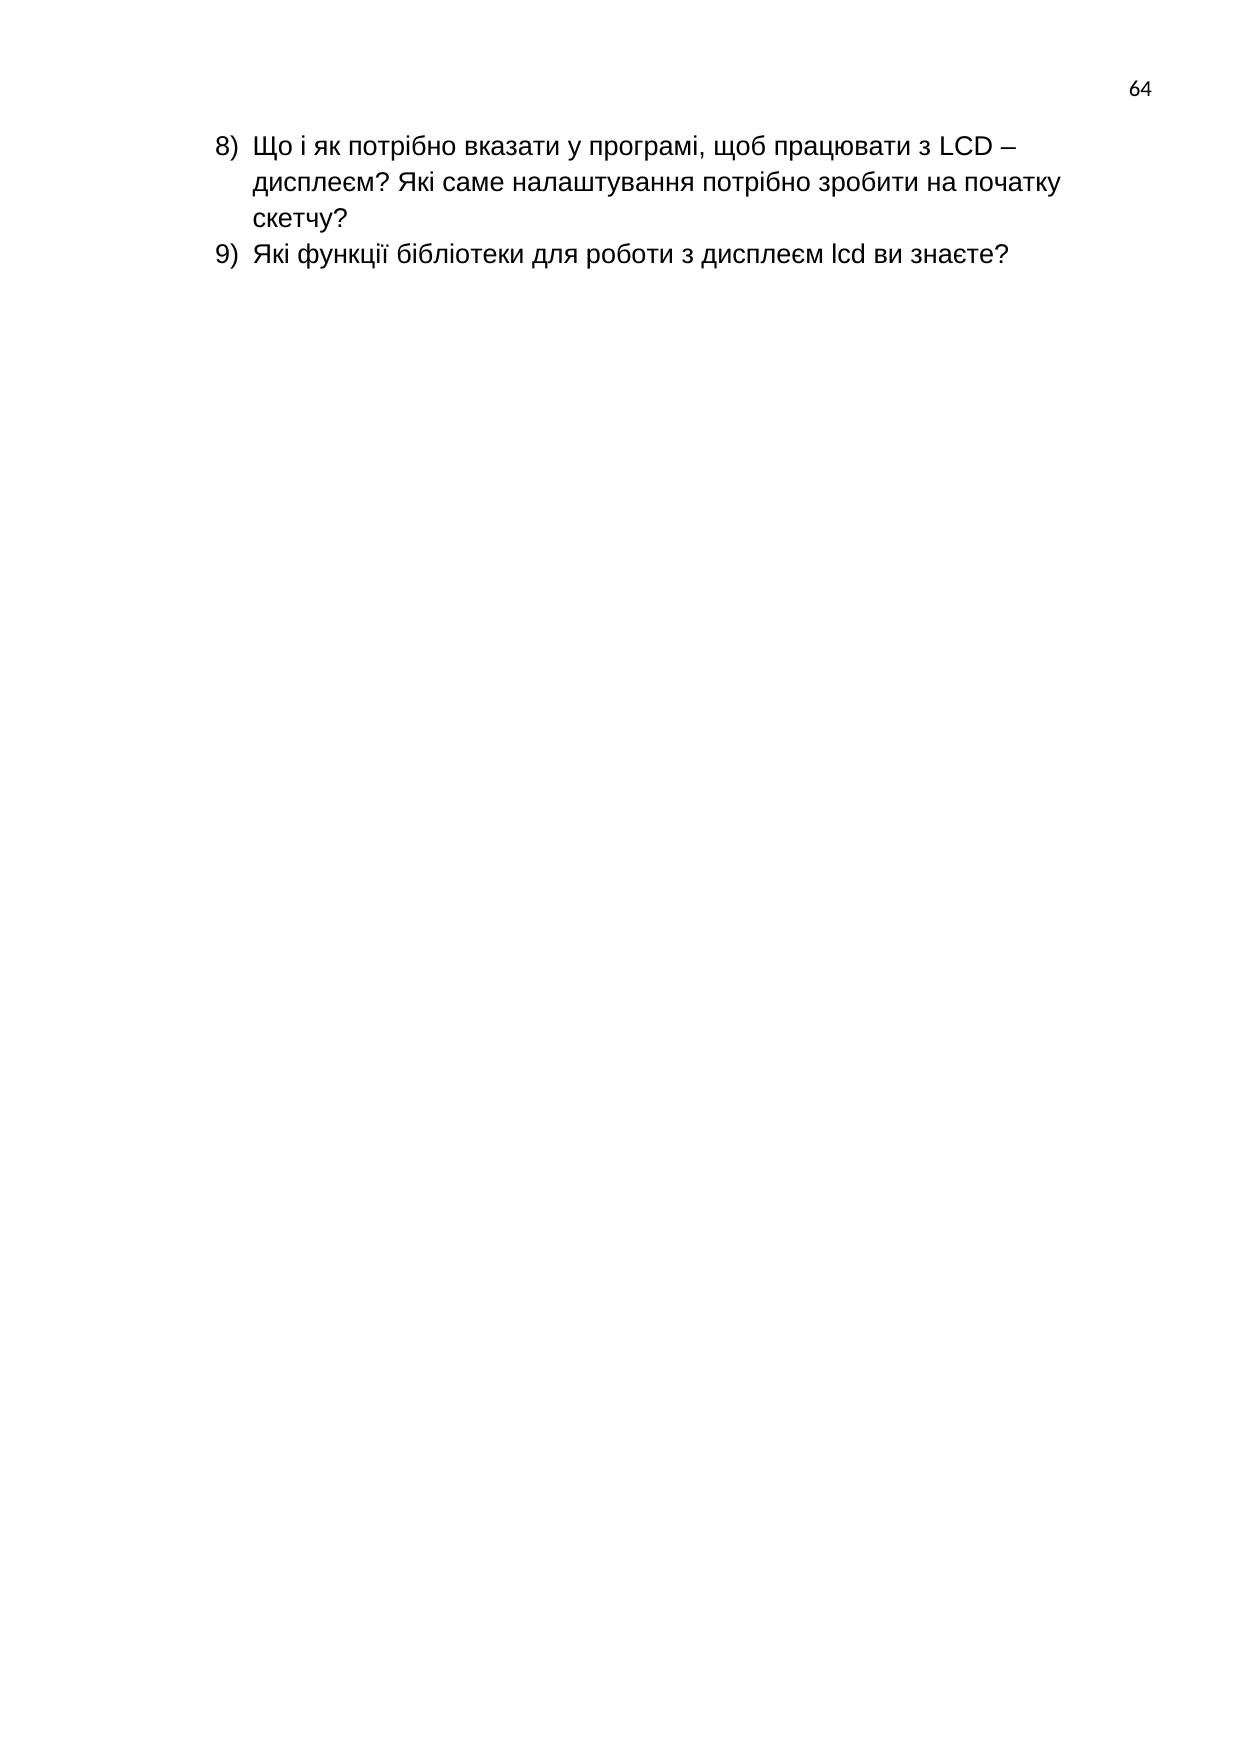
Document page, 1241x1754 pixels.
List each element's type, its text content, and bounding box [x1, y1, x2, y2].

list Які функції бібліотеки для роботи з дисплеєм lcd ви знаєте? [215, 238, 1152, 269]
list Що і як потрібно вказати у програмі, щоб працювати з LCD – дисплеєм? Які саме налаштування потрібно зробити на початку скетчу? [215, 130, 1152, 233]
